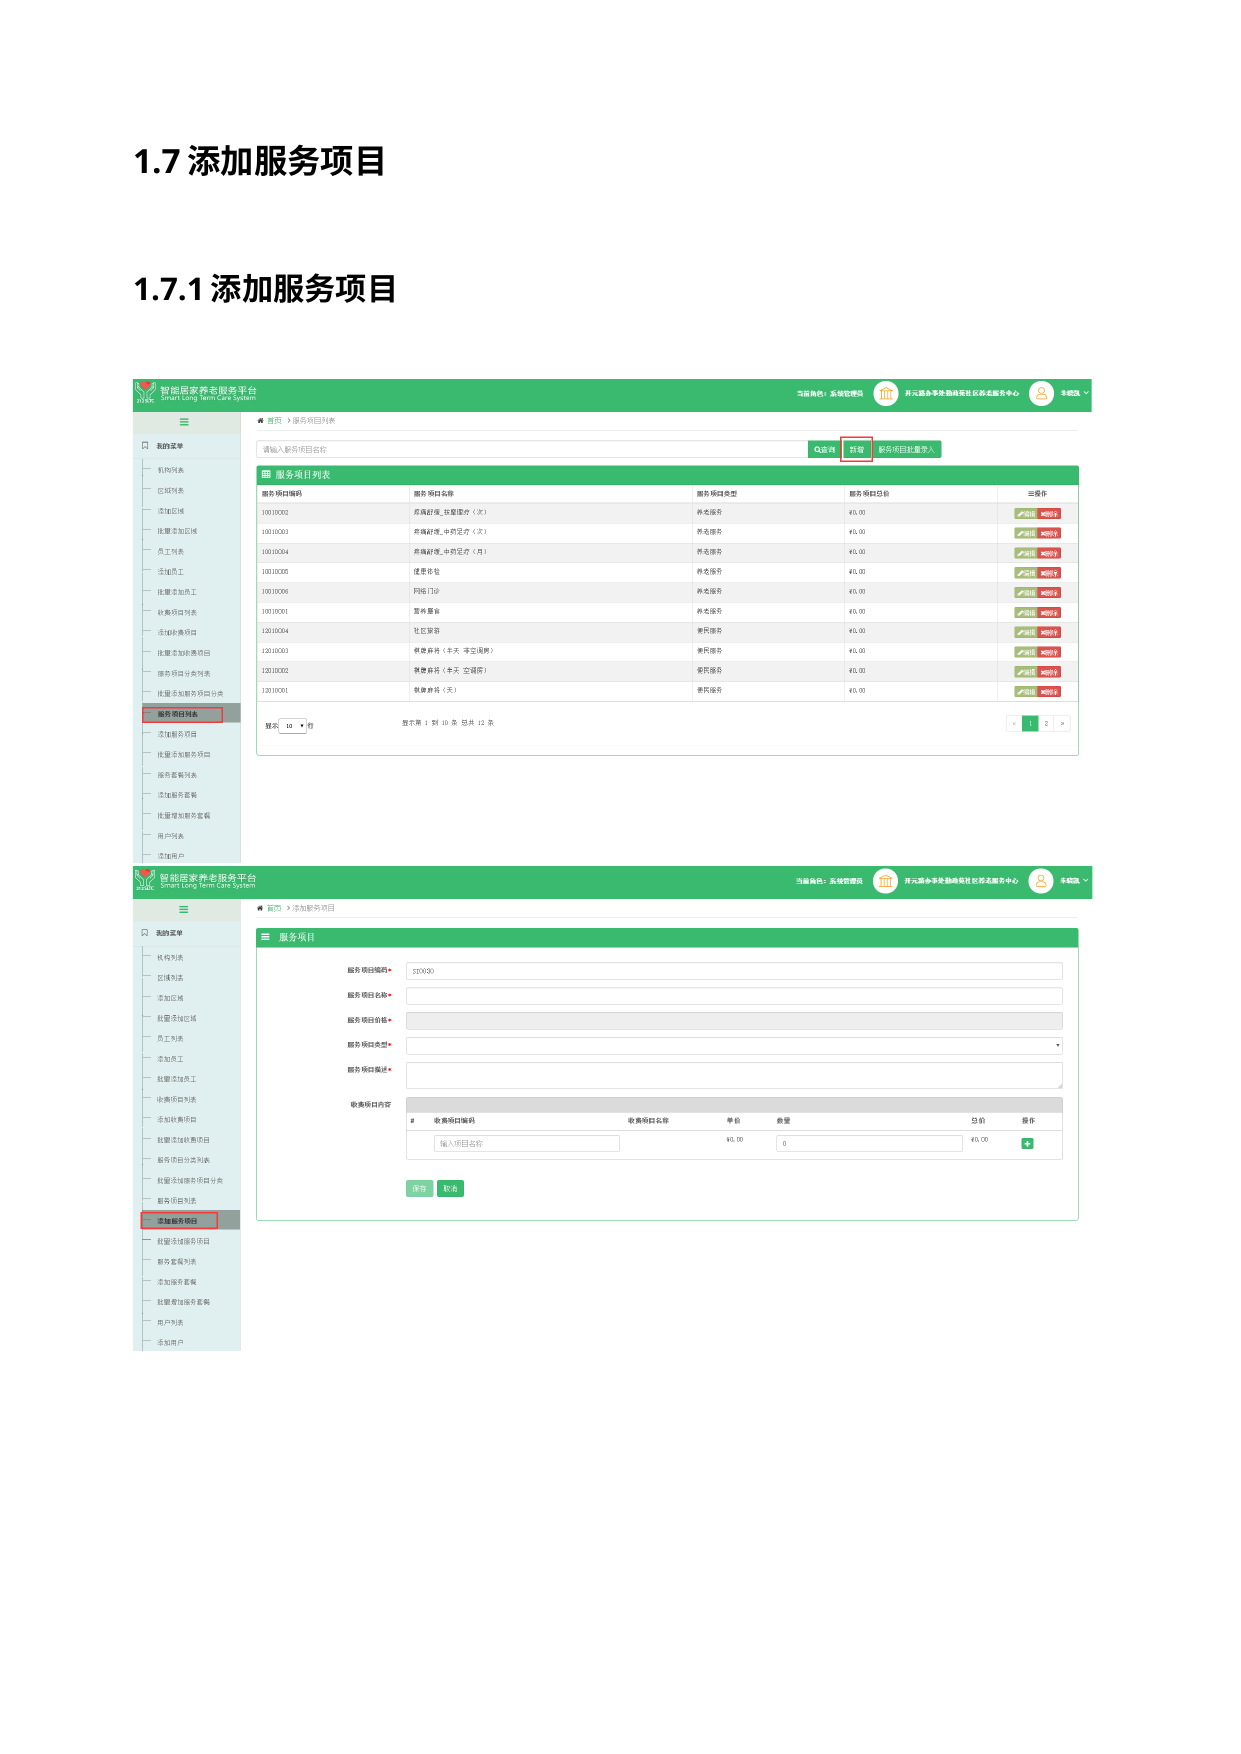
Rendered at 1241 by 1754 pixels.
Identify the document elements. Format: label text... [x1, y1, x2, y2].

picture [132, 379, 1092, 863]
subtitle 1.7.1添加服务项目 [133, 254, 1093, 319]
subtitle 1.7添加服务项目 [133, 126, 1093, 191]
picture [132, 866, 1093, 1351]
